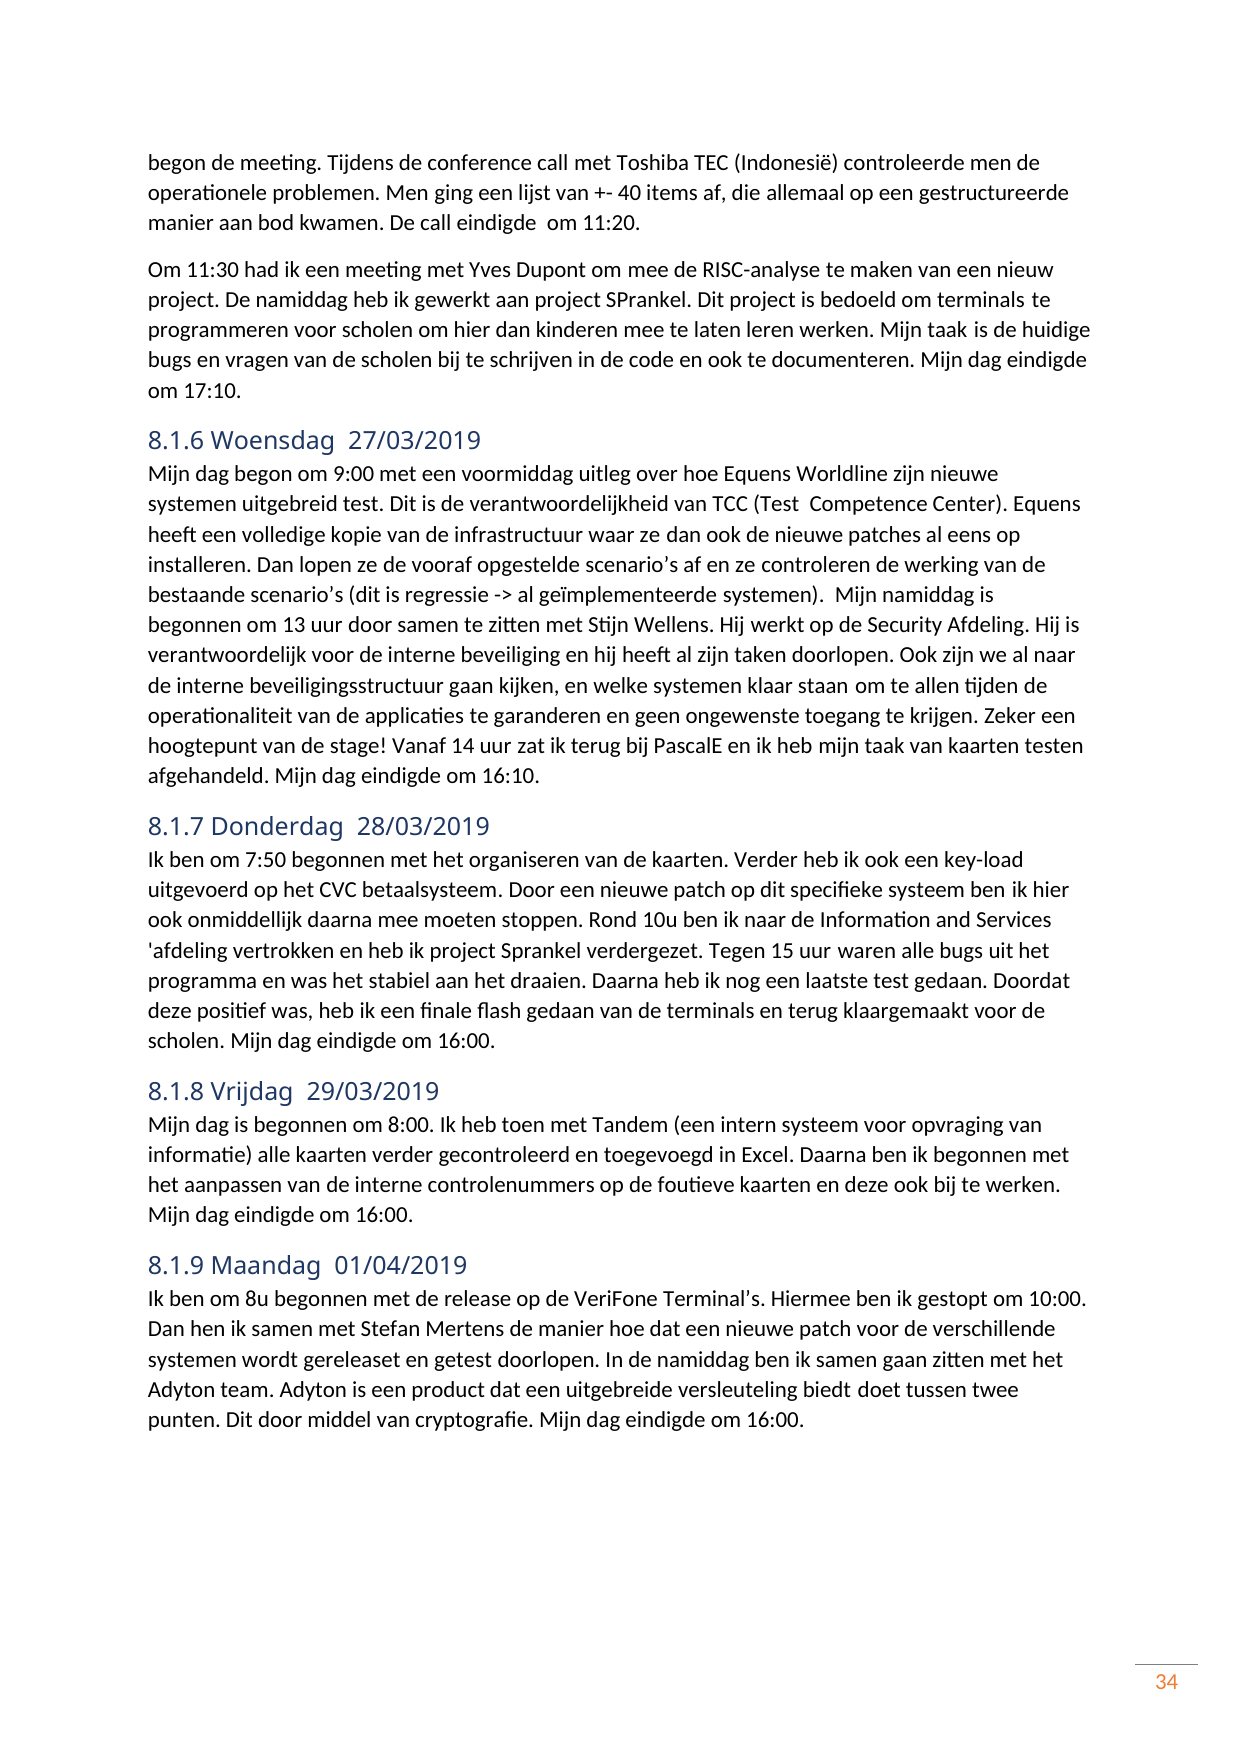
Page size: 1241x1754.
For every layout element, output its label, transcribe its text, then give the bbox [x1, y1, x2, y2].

subtitle 8.1.7 Donderdag 28/03/2019 [148, 808, 1093, 842]
subtitle 8.1.6 Woensdag 27/03/2019 [148, 423, 1093, 457]
subtitle 8.1.9 Maandag 01/04/2019 [148, 1247, 1093, 1282]
text Ik ben om 8u begonnen met de release op de VeriFone Terminal’s. Hiermee ben ik gestopt om 10:00. Dan hen ik samen met Stefan Mertens de manier hoe dat een nieuwe patch voor de verschillende systemen wordt gereleaset en getest doorlopen. In de namiddag ben ik samen gaan zitten met het Adyton team. Adyton is een product dat een uitgebreide versleuteling biedt doet tussen twee punten. Dit door middel van cryptografie. Mijn dag eindigde om 16:00. [148, 1284, 1093, 1433]
text Om 11:30 had ik een meeting met Yves Dupont om mee de RISC-analyse te maken van een nieuw project. De namiddag heb ik gewerkt aan project SPrankel. Dit project is bedoeld om terminals te programmeren voor scholen om hier dan kinderen mee te laten leren werken. Mijn taak is de huidige bugs en vragen van de scholen bij te schrijven in de code en ook te documenteren. Mijn dag eindigde om 17:10. [148, 255, 1093, 404]
text Ik ben om 7:50 begonnen met het organiseren van de kaarten. Verder heb ik ook een key-load uitgevoerd op het CVC betaalsysteem. Door een nieuwe patch op dit specifieke systeem ben ik hier ook onmiddellijk daarna mee moeten stoppen. Rond 10u ben ik naar de Information and Services 'afdeling vertrokken en heb ik project Sprankel verdergezet. Tegen 15 uur waren alle bugs uit het programma en was het stabiel aan het draaien. Daarna heb ik nog een laatste test gedaan. Doordat deze positief was, heb ik een finale flash gedaan van de terminals en terug klaargemaakt voor de scholen. Mijn dag eindigde om 16:00. [148, 845, 1093, 1054]
text Mijn dag begon om 9:00 met een voormiddag uitleg over hoe Equens Worldline zijn nieuwe systemen uitgebreid test. Dit is de verantwoordelijkheid van TCC (Test Competence Center). Equens heeft een volledige kopie van de infrastructuur waar ze dan ook de nieuwe patches al eens op installeren. Dan lopen ze de vooraf opgestelde scenario’s af en ze controleren de werking van de bestaande scenario’s (dit is regressie -> al geïmplementeerde systemen). Mijn namiddag is begonnen om 13 uur door samen te zitten met Stijn Wellens. Hij werkt op de Security Afdeling. Hij is verantwoordelijk voor de interne beveiliging en hij heeft al zijn taken doorlopen. Ook zijn we al naar de interne beveiligingsstructuur gaan kijken, en welke systemen klaar staan om te allen tijden de operationaliteit van de applicaties te garanderen en geen ongewenste toegang te krijgen. Zeker een hoogtepunt van de stage! Vanaf 14 uur zat ik terug bij PascalE en ik heb mijn taak van kaarten testen afgehandeld. Mijn dag eindigde om 16:10. [148, 459, 1093, 789]
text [148, 148, 1093, 236]
subtitle 8.1.8 Vrijdag 29/03/2019 [148, 1073, 1093, 1107]
text Mijn dag is begonnen om 8:00. Ik heb toen met Tandem (een intern systeem voor opvraging van informatie) alle kaarten verder gecontroleerd en toegevoegd in Excel. Daarna ben ik begonnen met het aanpassen van de interne controlenummers op de foutieve kaarten en deze ook bij te werken. Mijn dag eindigde om 16:00. [148, 1110, 1093, 1229]
